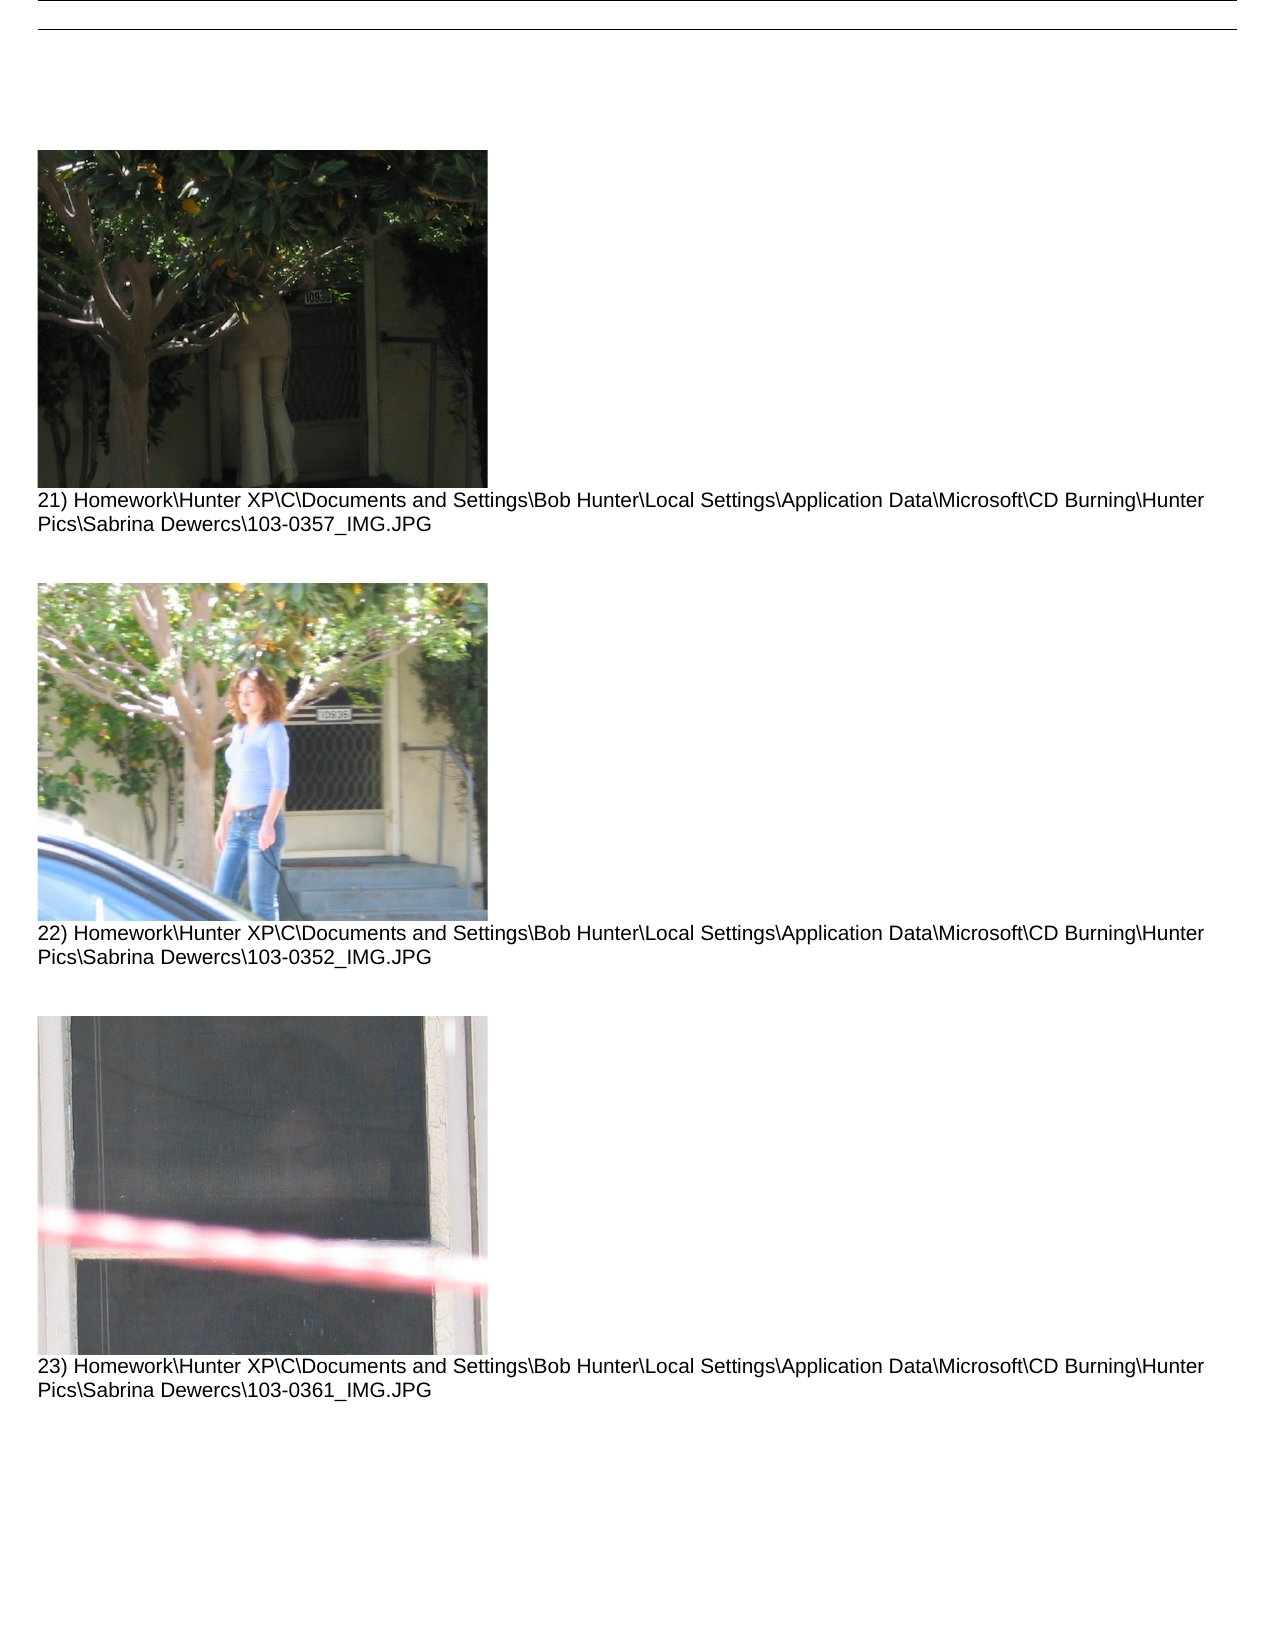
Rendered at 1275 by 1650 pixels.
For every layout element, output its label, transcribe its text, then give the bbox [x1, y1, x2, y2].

text 23) Homework\Hunter XP\C\Documents and Settings\Bob Hunter\Local Settings\Application Data\Microsoft\CD Burning\Hunter Pics\Sabrina Dewercs\103-0361_IMG.JPG [37, 1354, 1237, 1402]
text 22) Homework\Hunter XP\C\Documents and Settings\Bob Hunter\Local Settings\Application Data\Microsoft\CD Burning\Hunter Pics\Sabrina Dewercs\103-0352_IMG.JPG [37, 921, 1237, 969]
text 21) Homework\Hunter XP\C\Documents and Settings\Bob Hunter\Local Settings\Application Data\Microsoft\CD Burning\Hunter Pics\Sabrina Dewercs\103-0357_IMG.JPG [37, 487, 1237, 535]
picture [37, 583, 488, 921]
picture [37, 150, 488, 488]
picture [37, 1016, 488, 1355]
